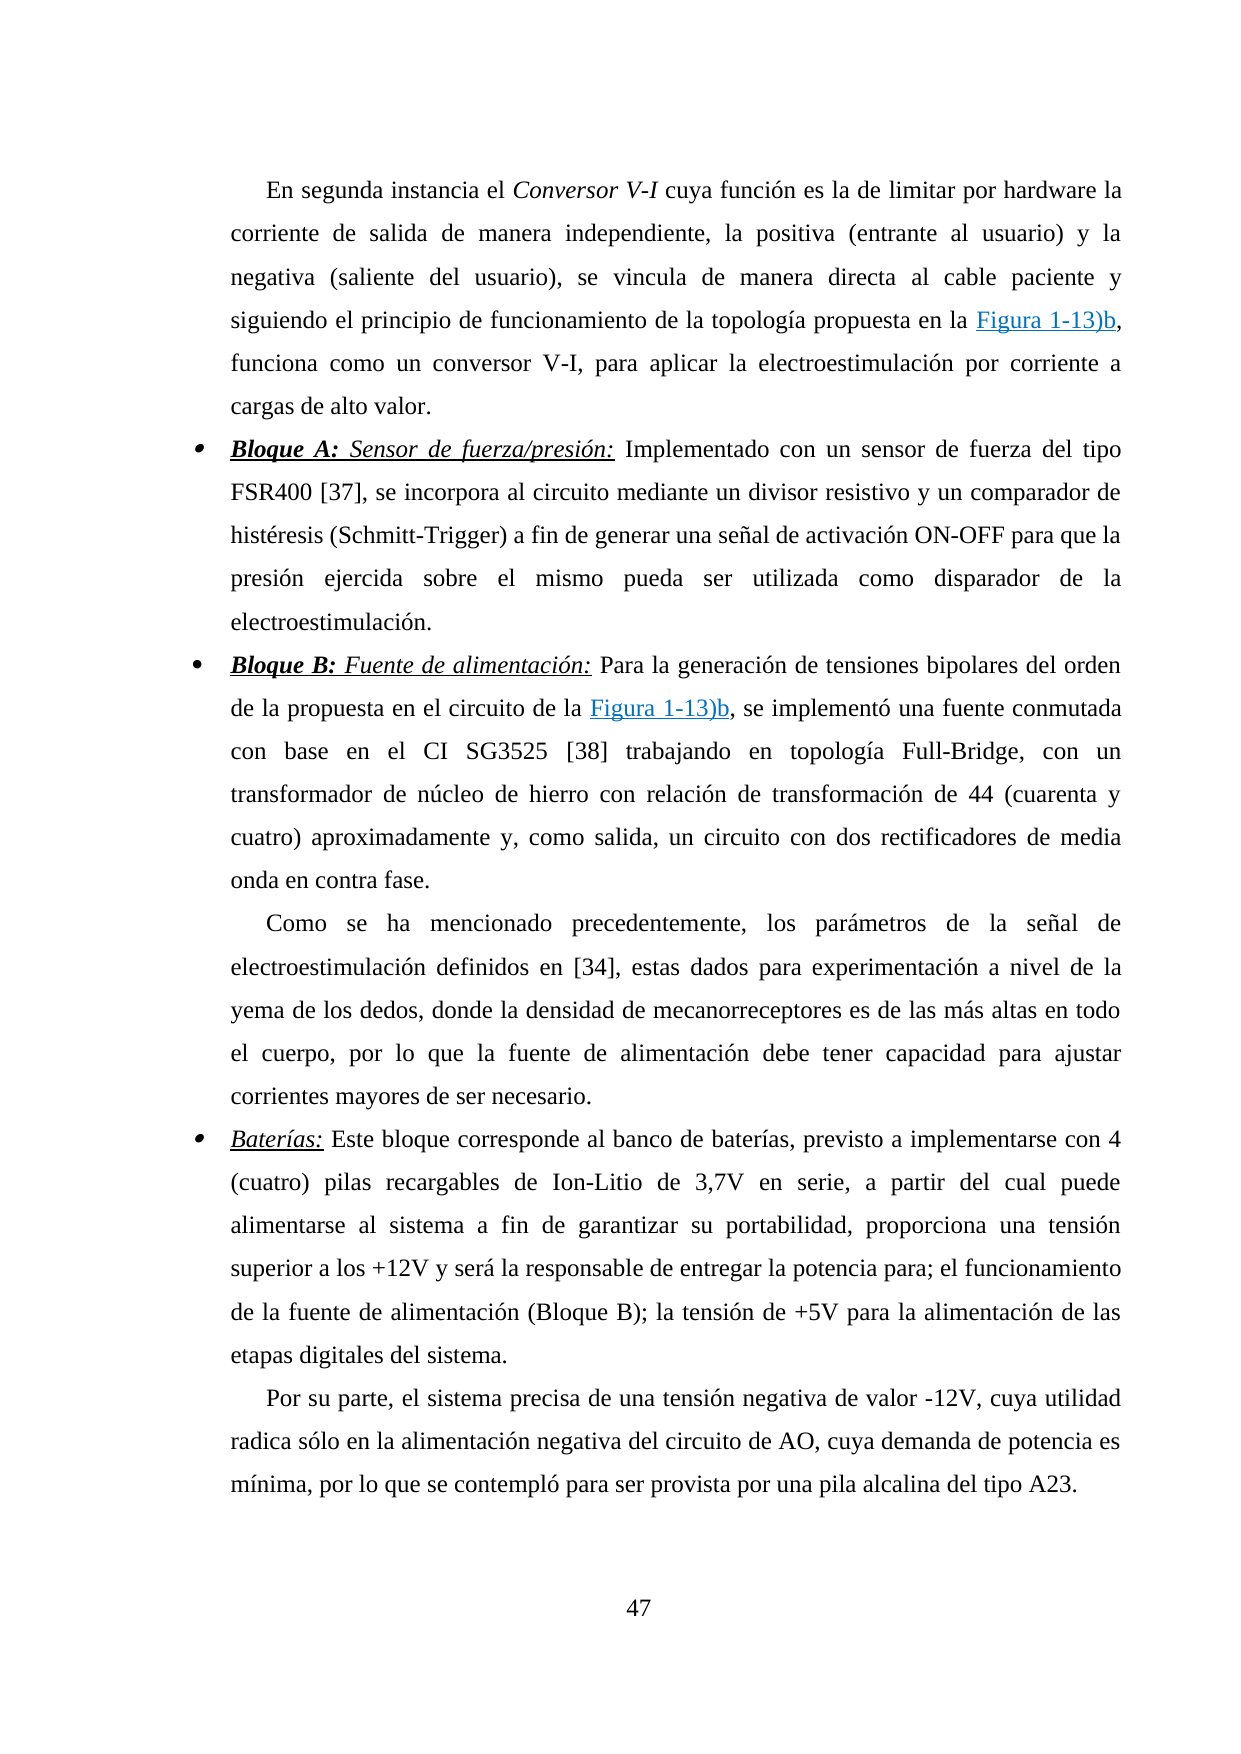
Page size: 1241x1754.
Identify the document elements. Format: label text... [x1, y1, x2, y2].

list Bloque B: Fuente de alimentación: Para la generación de tensiones bipolares del orden de la propuesta en el circuito de la Fig. (1-13)b, se implementó una fuente conmutada con base en el CI SG3525 [38] trabajando en topología Full-Bridge, con un transformador de núcleo de hierro con relación de transformación de 44 (cuarenta y cuatro) aproximadamente y, como salida, un circuito con dos rectificadores de media onda en contra fase. [193, 650, 1122, 894]
list Como se ha mencionado precedentemente, los parámetros de la señal de electroestimulación definidos en [34], estas dados para experimentación a nivel de la yema de los dedos, donde la densidad de mecanorreceptores es de las más altas en todo el cuerpo, por lo que la fuente de alimentación debe tener capacidad para ajustar corrientes mayores de ser necesario. [230, 908, 1122, 1110]
list En segunda instancia el Conversor V-I cuya función es la de limitar por hardware la corriente de salida de manera independiente, la positiva (entrante al usuario) y la negativa (saliente del usuario), se vincula de manera directa al cable paciente y siguiendo el principio de funcionamiento de la topología propuesta en la Fig. (1-13)b, funciona como un conversor V-I, para aplicar la electroestimulación por corriente a cargas de alto valor. [230, 175, 1122, 420]
list Baterías: Este bloque corresponde al banco de baterías, previsto a implementarse con 4 (cuatro) pilas recargables de Ion-Litio de 3,7V en serie, a partir del cual puede alimentarse al sistema a fin de garantizar su portabilidad, proporciona una tensión superior a los +12V y será la responsable de entregar la potencia para; el funcionamiento de la fuente de alimentación (Bloque B); la tensión de +5V para la alimentación de las etapas digitales del sistema. [193, 1124, 1122, 1368]
list Por su parte, el sistema precisa de una tensión negativa de valor -12V, cuya utilidad radica sólo en la alimentación negativa del circuito de AO, cuya demanda de potencia es mínima, por lo que se contempló para ser provista por una pila alcalina del tipo A23. [230, 1383, 1122, 1498]
list Bloque A: Sensor de fuerza/presión: Implementado con un sensor de fuerza del tipo FSR400 [37], se incorpora al circuito mediante un divisor resistivo y un comparador de histéresis (Schmitt-Trigger) a fin de generar una señal de activación ON-OFF para que la presión ejercida sobre el mismo pueda ser utilizada como disparador de la electroestimulación. [193, 434, 1122, 635]
